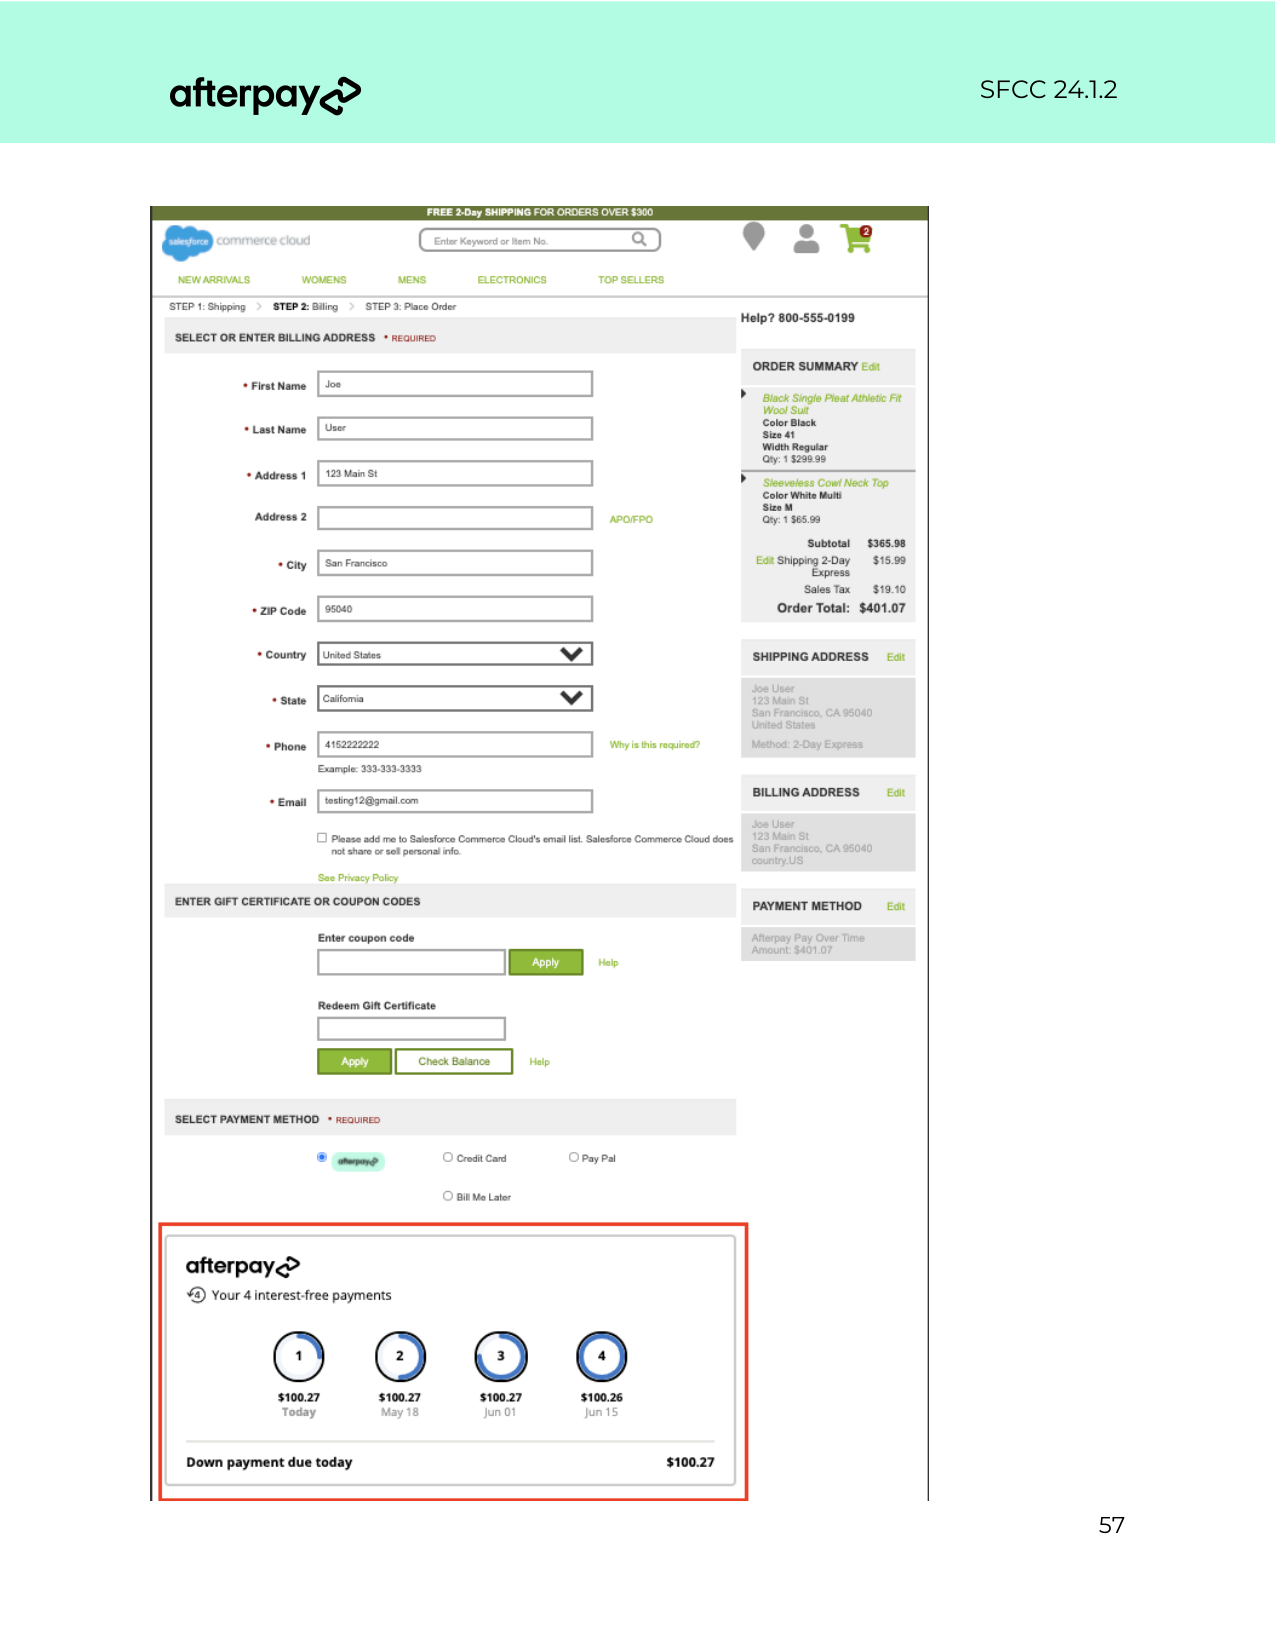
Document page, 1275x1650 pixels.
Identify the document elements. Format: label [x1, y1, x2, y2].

picture [134, 48, 397, 144]
picture [150, 206, 929, 1501]
